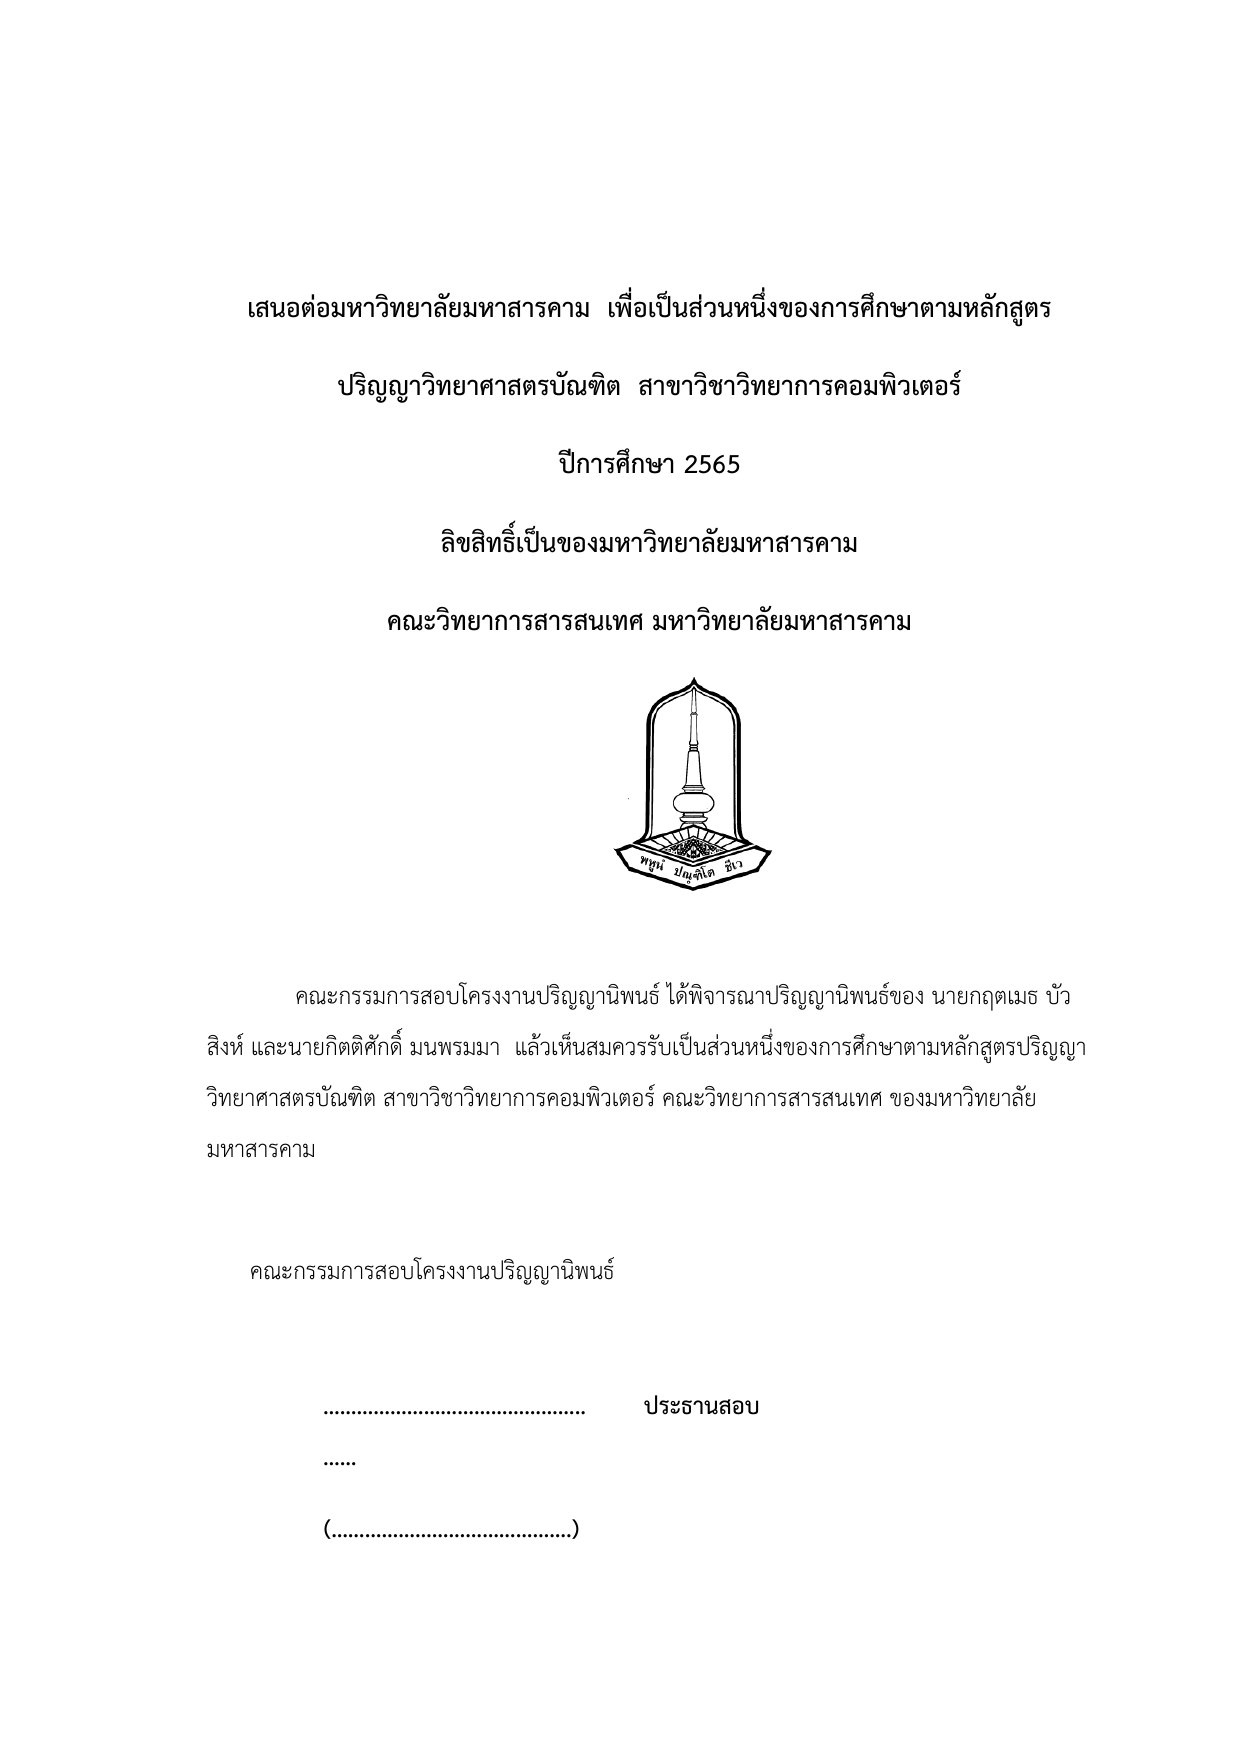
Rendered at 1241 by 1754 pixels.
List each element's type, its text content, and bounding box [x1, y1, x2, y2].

text ลิขสิทธิ์เป็นของมหาวิทยาลัยมหาสารคาม [207, 519, 1092, 569]
table_header ประธานสอบ [632, 1326, 988, 1579]
text คณะกรรมการสอบโครงงานปริญญานิพนธ์ [207, 1250, 1092, 1295]
text เสนอต่อมหาวิทยาลัยมหาสารคาม เพื่อเป็นส่วนหนึ่งของการศึกษาตามหลักสูตร [207, 285, 1092, 335]
text ปีการศึกษา 2565 [207, 441, 1092, 491]
text คณะวิทยาการสารสนเทศ มหาวิทยาลัยมหาสารคาม [207, 597, 1092, 647]
table_header ………………………………………..…… (…………………………………….) [311, 1326, 632, 1579]
text คณะกรรมการสอบโครงงานปริญญานิพนธ์ ได้พิจารณาปริญญานิพนธ์ของ นายกฤตเมธ บัวสิงห์ และนายกิตติศักดิ์ มนพรมมา แล้วเห็นสมควรรับเป็นส่วนหนึ่งของการศึกษาตามหลักสูตรปริญญาวิทยาศาสตรบัณฑิต สาขาวิชาวิทยาการคอมพิวเตอร์ คณะวิทยาการสารสนเทศ ของมหาวิทยาลัยมหาสารคาม [207, 975, 1092, 1172]
picture [612, 675, 777, 894]
text ปริญญาวิทยาศาสตรบัณฑิต สาขาวิชาวิทยาการคอมพิวเตอร์ [207, 363, 1092, 413]
